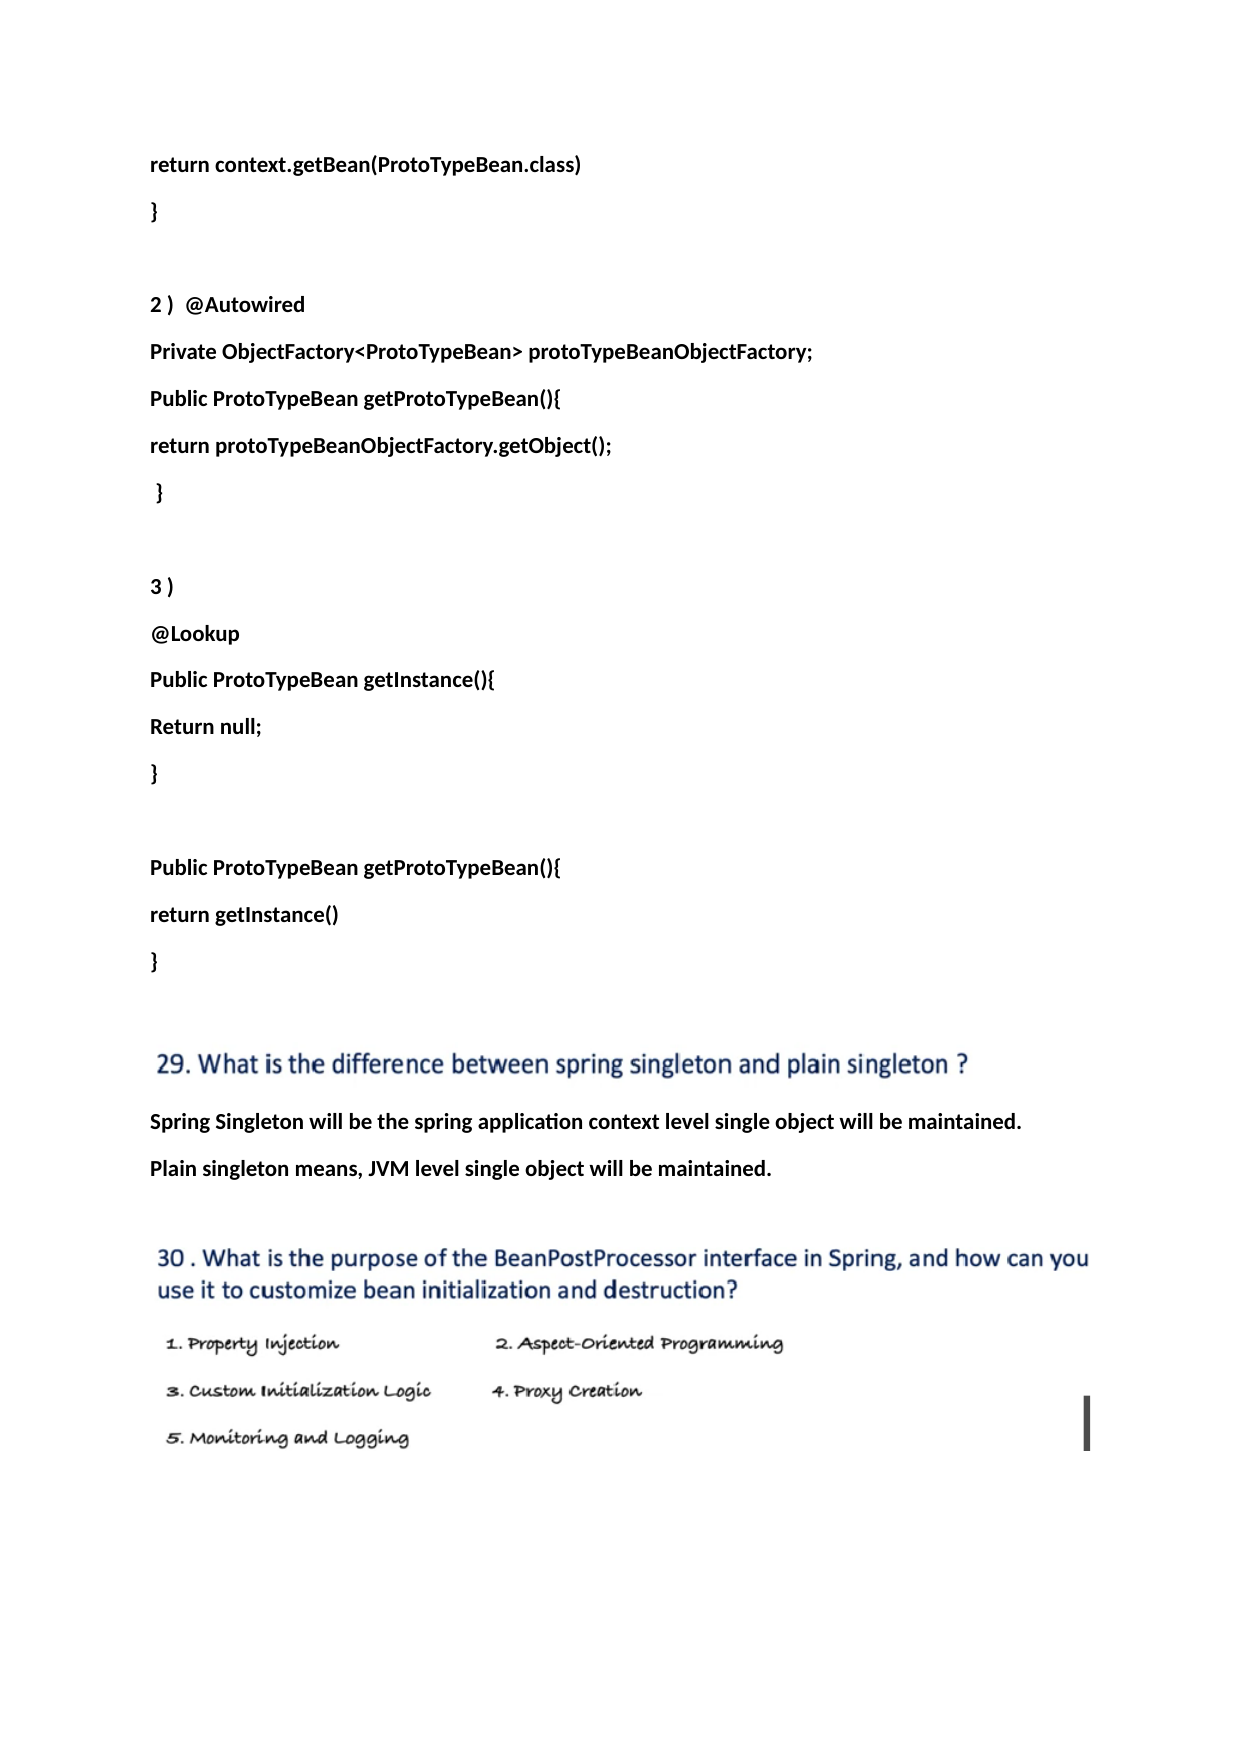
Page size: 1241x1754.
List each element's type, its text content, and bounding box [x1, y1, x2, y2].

text Public ProtoTypeBean getInstance(){ [150, 666, 1090, 694]
text return getInstance() [150, 900, 1090, 928]
picture [150, 1247, 1091, 1451]
text Private ObjectFactory<ProtoTypeBean> protoTypeBeanObjectFactory; [150, 337, 1090, 366]
text } [150, 478, 1090, 506]
text return protoTypeBeanObjectFactory.getObject(); [150, 431, 1090, 459]
text Plain singleton means, JVM level single object will be maintained. [150, 1154, 1090, 1182]
text 3 ) [150, 572, 1090, 600]
text Spring Singleton will be the spring application context level single object will be maintained. [150, 1107, 1090, 1135]
text @Lookup [150, 619, 1090, 647]
text Public ProtoTypeBean getProtoTypeBean(){ [150, 853, 1090, 881]
text Return null; [150, 712, 1090, 741]
text } [150, 197, 1090, 225]
picture [150, 1040, 986, 1089]
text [150, 384, 1090, 412]
text return context.getBean(ProtoTypeBean.class) [150, 150, 1090, 178]
text 2 ) @Autowired [150, 291, 1090, 319]
text } [150, 759, 1090, 787]
text } [150, 947, 1090, 975]
